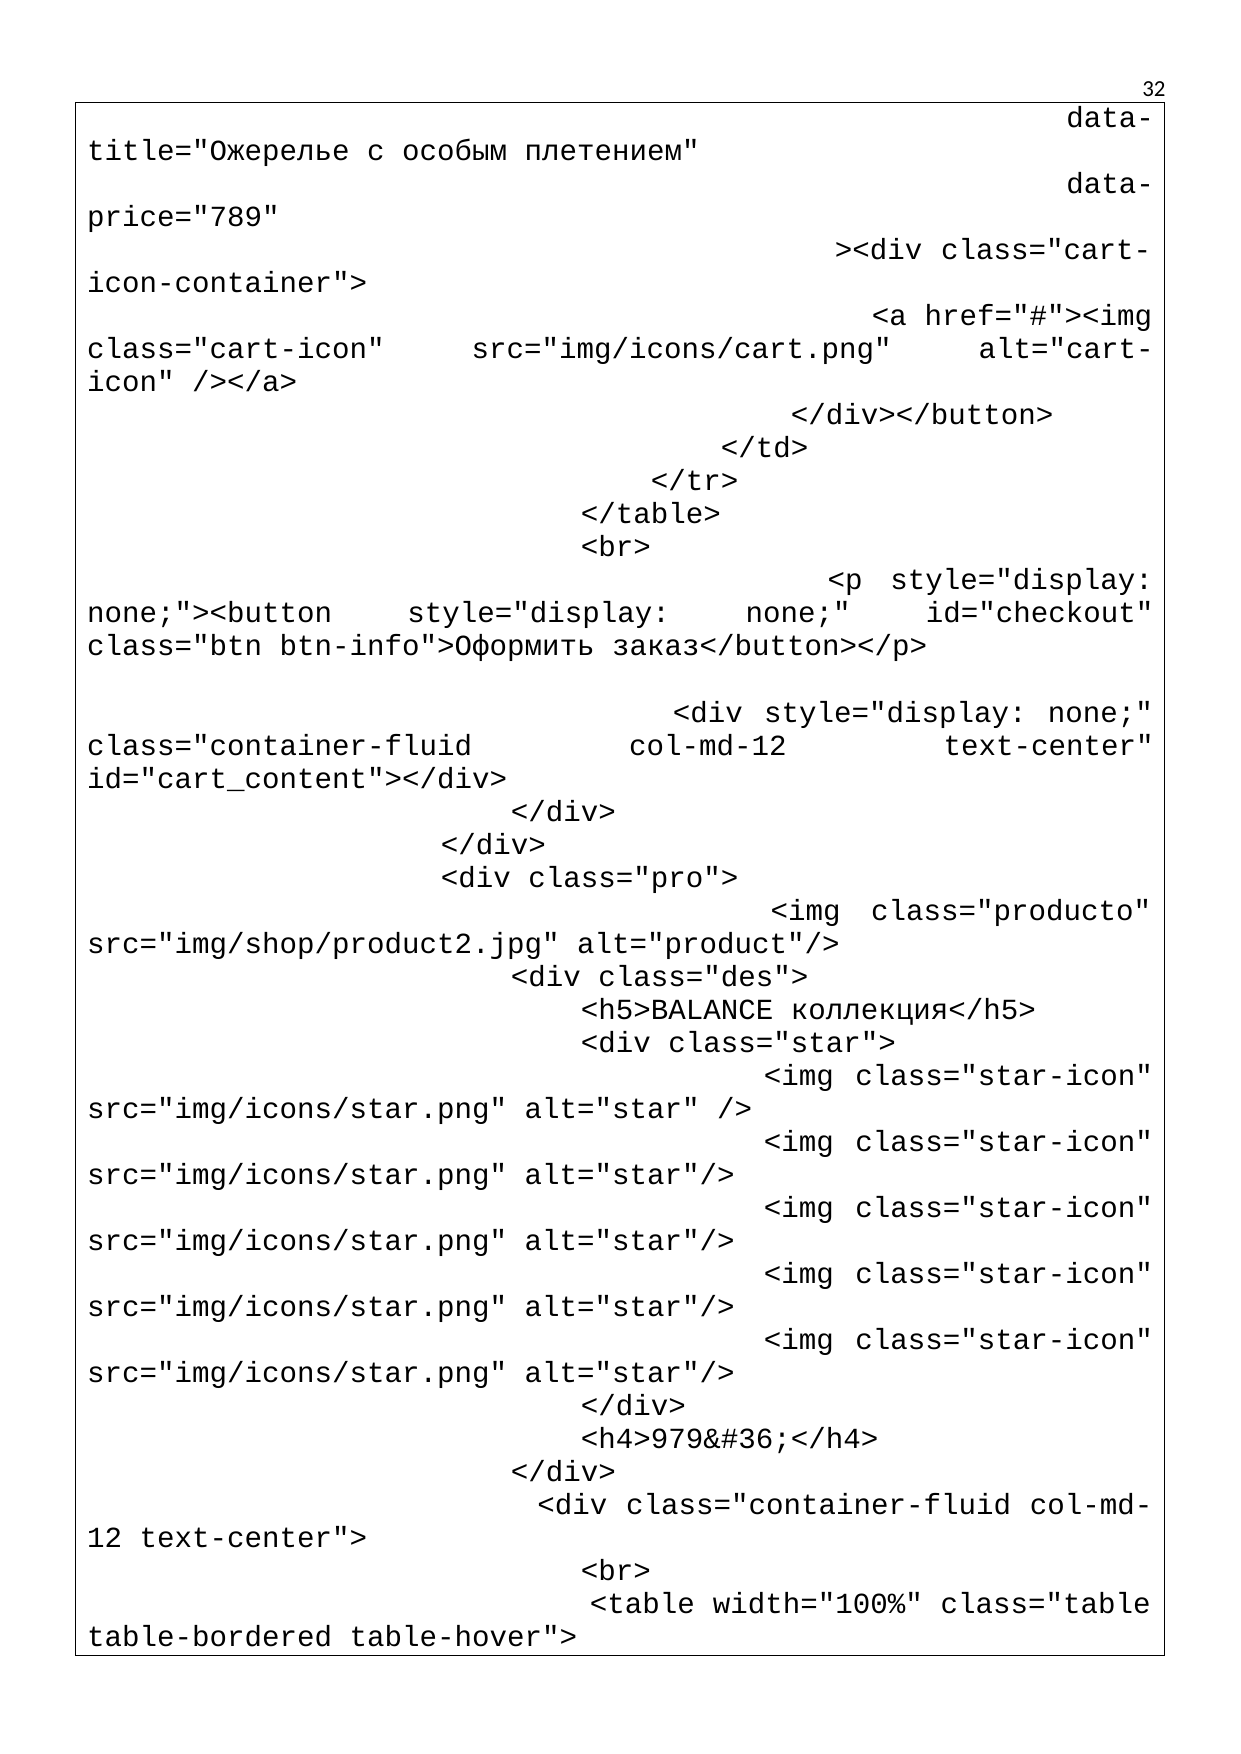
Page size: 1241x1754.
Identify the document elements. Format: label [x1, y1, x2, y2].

table_header [76, 103, 1164, 1655]
